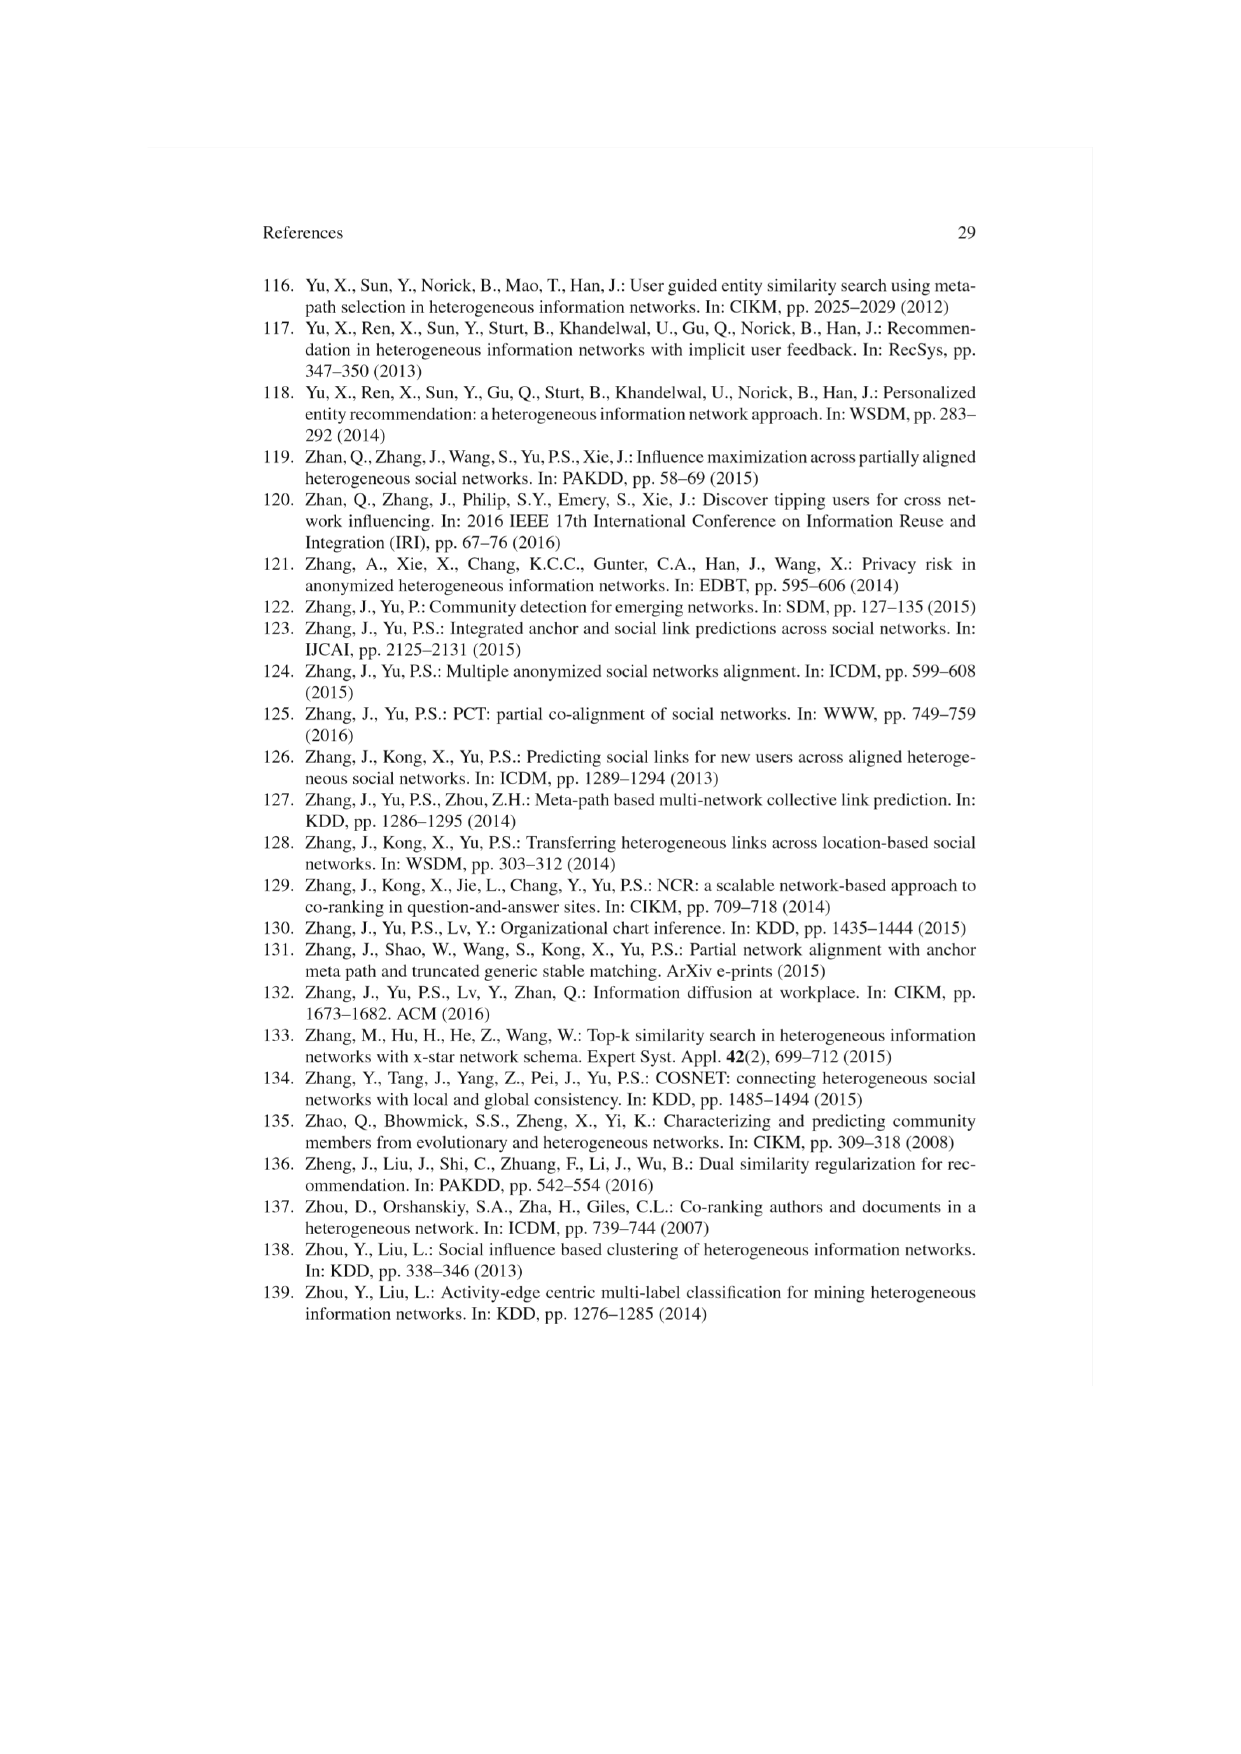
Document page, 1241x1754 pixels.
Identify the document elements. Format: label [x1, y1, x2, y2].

picture [147, 147, 1093, 1386]
